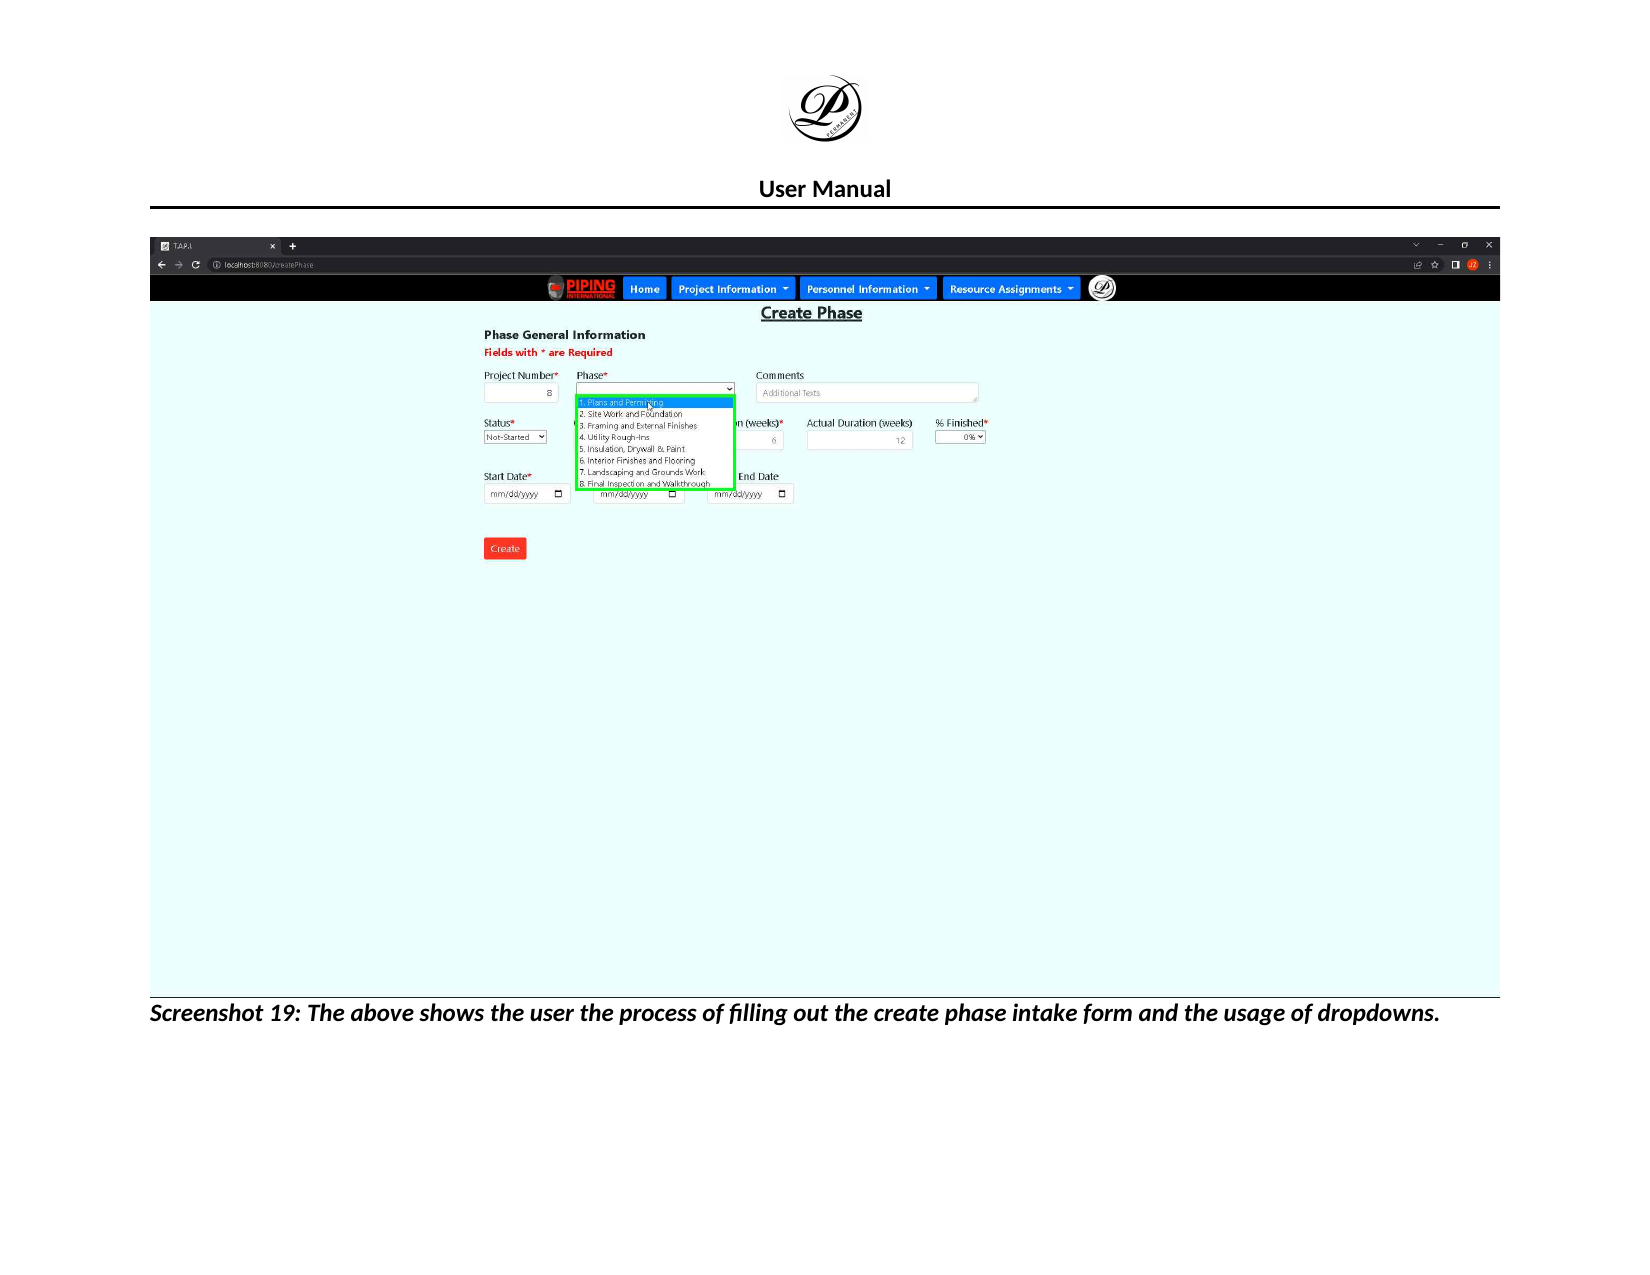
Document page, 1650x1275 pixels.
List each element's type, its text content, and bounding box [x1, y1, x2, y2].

text Screenshot 19: The above shows the user the process of filling out the create phase intake form and the usage of dropdowns. [150, 998, 1500, 1028]
picture [781, 75, 869, 143]
picture [150, 237, 1500, 998]
